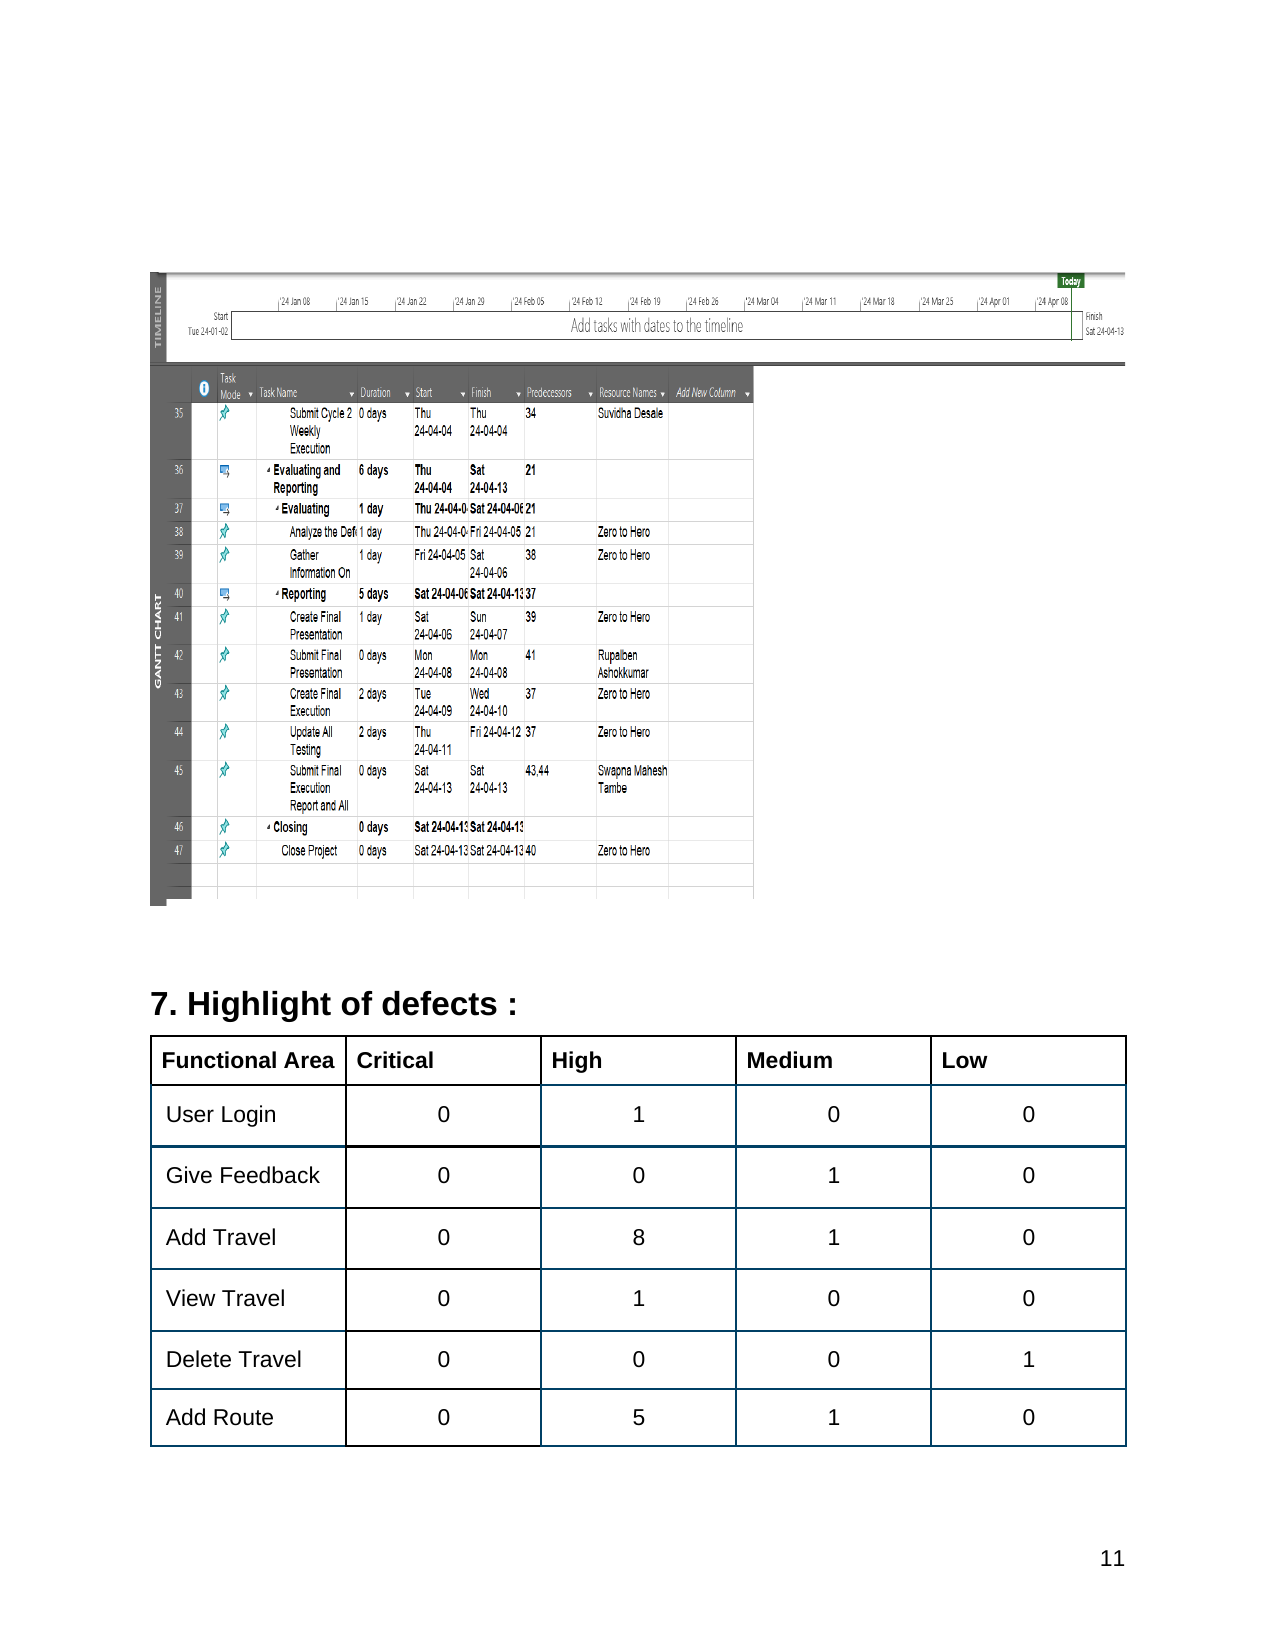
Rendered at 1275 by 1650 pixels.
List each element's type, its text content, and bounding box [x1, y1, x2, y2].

table_cell 0 [932, 1390, 1125, 1445]
table_cell 1 [542, 1270, 735, 1330]
table_cell User Login [152, 1086, 345, 1145]
table_header Critical [347, 1037, 540, 1084]
table_cell 0 [737, 1086, 930, 1145]
table_cell 0 [347, 1209, 540, 1268]
table_cell 0 [542, 1148, 735, 1207]
table_cell 0 [347, 1270, 540, 1330]
table_cell 0 [347, 1390, 540, 1445]
table_cell 5 [542, 1390, 735, 1445]
table_cell 0 [347, 1086, 540, 1145]
table_cell 1 [542, 1086, 735, 1145]
table_cell 1 [737, 1390, 930, 1445]
table_cell 0 [347, 1148, 540, 1207]
table_cell 0 [737, 1270, 930, 1330]
picture [150, 272, 1125, 906]
table_cell 0 [542, 1332, 735, 1387]
table_cell 0 [737, 1332, 930, 1387]
table_header Medium [737, 1037, 930, 1084]
table_cell Add Route [152, 1390, 345, 1445]
table_cell 1 [737, 1209, 930, 1268]
table_header High [542, 1037, 735, 1084]
table_cell Give Feedback [152, 1148, 345, 1207]
table_header Low [932, 1037, 1125, 1084]
table_cell 0 [932, 1209, 1125, 1268]
table_cell View Travel [152, 1270, 345, 1330]
table_cell 0 [932, 1086, 1125, 1145]
table_cell 0 [932, 1270, 1125, 1330]
table_cell 8 [542, 1209, 735, 1268]
table_cell 1 [737, 1148, 930, 1207]
table_header Functional Area [152, 1037, 345, 1084]
table_cell 1 [932, 1332, 1125, 1387]
table_cell 0 [347, 1332, 540, 1387]
table_cell Delete Travel [152, 1332, 345, 1387]
table_cell Add Travel [152, 1209, 345, 1268]
table_cell 0 [932, 1148, 1125, 1207]
subtitle 7. Highlight of defects : [150, 984, 1125, 1022]
